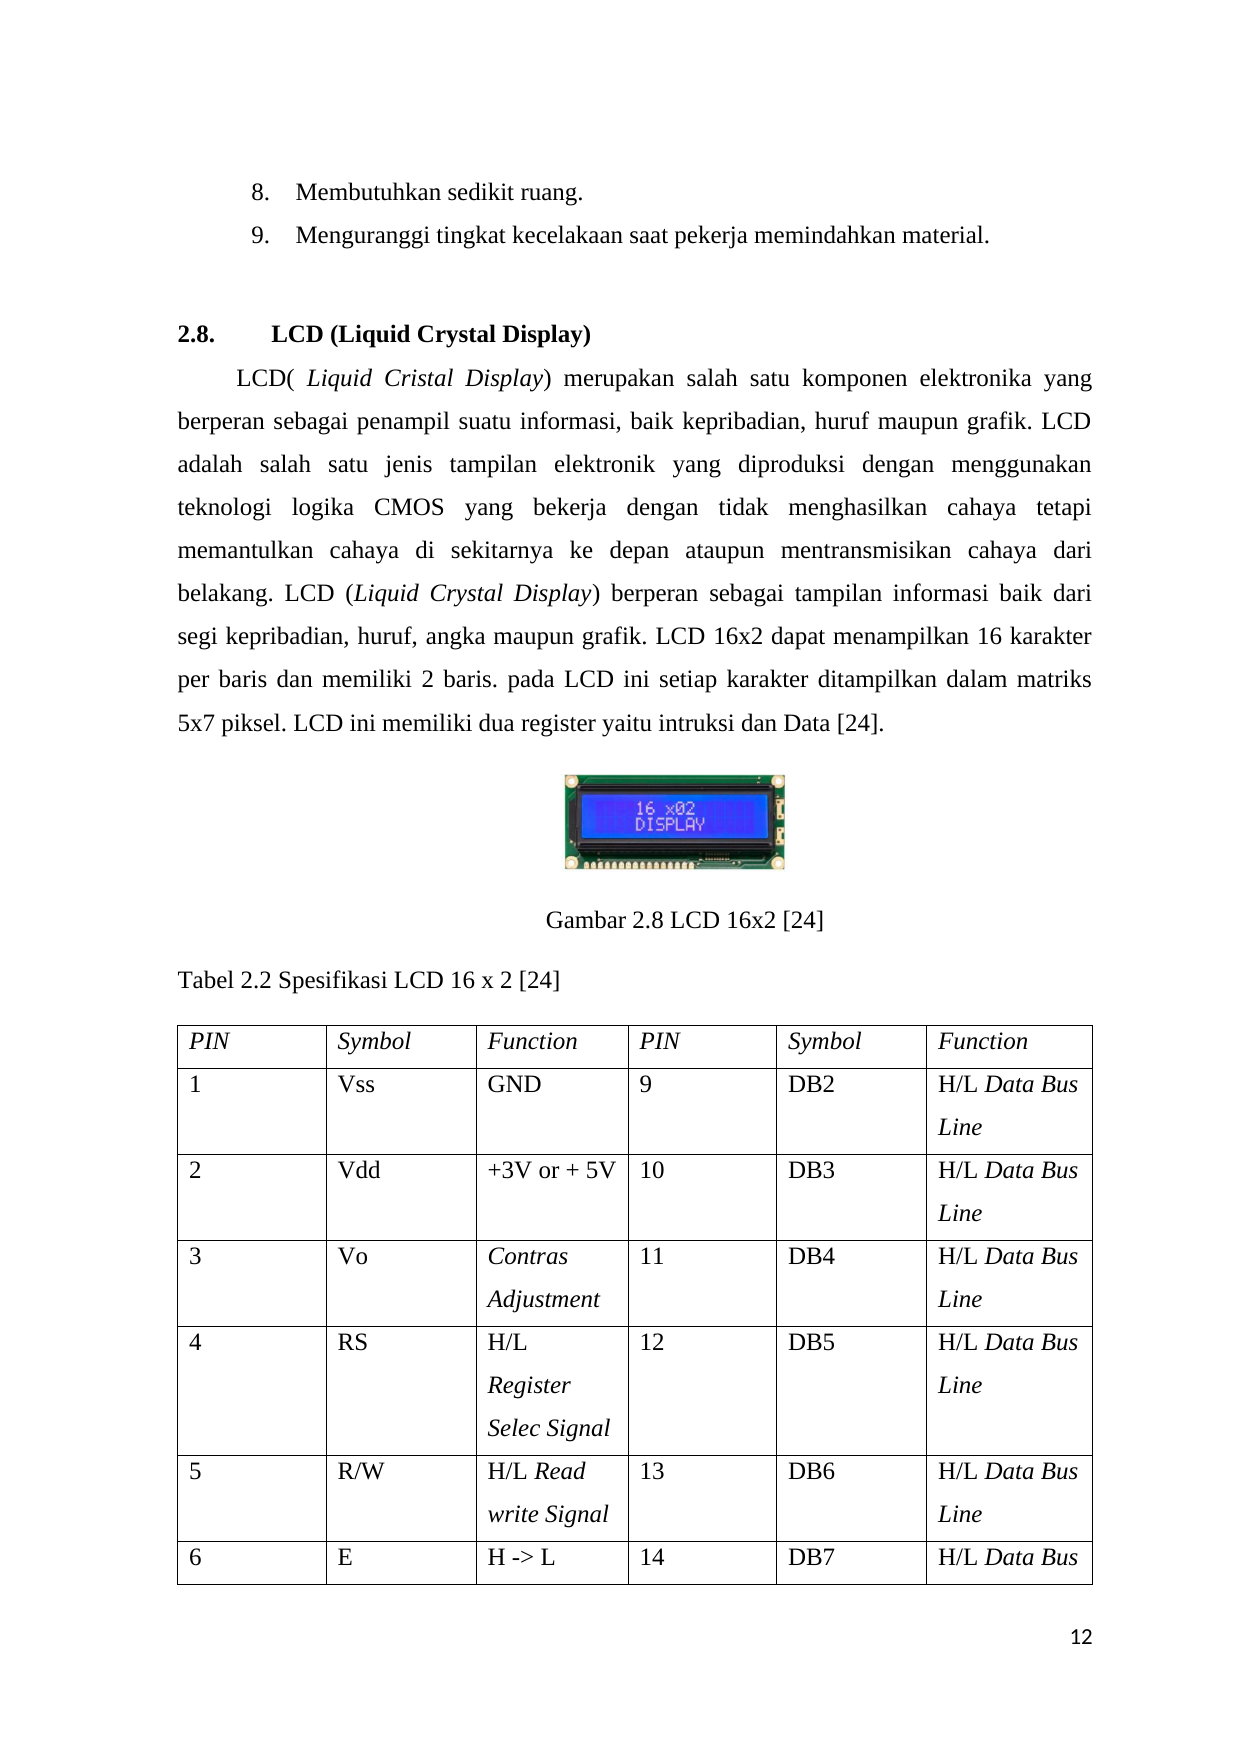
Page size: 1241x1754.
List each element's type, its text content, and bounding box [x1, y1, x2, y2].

table_cell H/L Data Bus Line [927, 1155, 1092, 1240]
subtitle LCD (Liquid Crystal Display) [177, 319, 1092, 348]
table_cell 4 [178, 1327, 326, 1455]
table_header PIN [629, 1026, 776, 1068]
table_cell R/W [327, 1456, 476, 1541]
table_cell +3V or + 5V [477, 1155, 628, 1240]
table_cell 2 [178, 1155, 326, 1240]
text Tabel 2.2 Spesifikasi LCD 16 x 2 [24] [177, 965, 1092, 994]
table_cell Vdd [327, 1155, 476, 1240]
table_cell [477, 1542, 628, 1584]
table_header Symbol [777, 1026, 926, 1068]
table_header Function [477, 1026, 628, 1068]
table_cell DB7 [777, 1542, 926, 1584]
text LCD( Liquid Cristal Display) merupakan salah satu komponen elektronika yang berperan sebagai penampil suatu informasi, baik kepribadian, huruf maupun grafik. LCD adalah salah satu jenis tampilan elektronik yang diproduksi dengan menggunakan teknologi logika CMOS yang bekerja dengan tidak menghasilkan cahaya tetapi memantulkan cahaya di sekitarnya ke depan ataupun mentransmisikan cahaya dari belakang. LCD (Liquid Crystal Display) berperan sebagai tampilan informasi baik dari segi kepribadian, huruf, angka maupun grafik. LCD 16x2 dapat menampilkan 16 karakter per baris dan memiliki 2 baris. pada LCD ini setiap karakter ditampilkan dalam matriks 5x7 piksel. LCD ini memiliki dua register yaitu intruksi dan Data [24]. [177, 363, 1092, 736]
table_cell DB6 [777, 1456, 926, 1541]
list Menguranggi tingkat kecelakaan saat pekerja memindahkan material. [251, 220, 1092, 249]
table_cell DB4 [777, 1241, 926, 1326]
table_cell 10 [629, 1155, 776, 1240]
text Gambar 2.8 LCD 16x2 [24] [177, 905, 1092, 934]
picture [553, 767, 792, 875]
table_cell DB5 [777, 1327, 926, 1455]
table_cell Vo [327, 1241, 476, 1326]
list Membutuhkan sedikit ruang. [251, 177, 1092, 206]
table_cell GND [477, 1069, 628, 1154]
table_cell H/L Data Bus Line [927, 1069, 1092, 1154]
table_cell 6 [178, 1542, 326, 1584]
table_cell RS [327, 1327, 476, 1455]
table_header PIN [178, 1026, 326, 1068]
table_cell Vss [327, 1069, 476, 1154]
table_cell 9 [629, 1069, 776, 1154]
table_cell H/L Data Bus Line [927, 1327, 1092, 1455]
table_cell 12 [629, 1327, 776, 1455]
table_cell Contras Adjustment [477, 1241, 628, 1326]
table_cell 14 [629, 1542, 776, 1584]
table_cell 13 [629, 1456, 776, 1541]
table_cell 5 [178, 1456, 326, 1541]
table_cell H/L Data Bus Line [927, 1542, 1092, 1584]
table_cell H/L Data Bus Line [927, 1456, 1092, 1541]
table_cell 3 [178, 1241, 326, 1326]
table_cell E [327, 1542, 476, 1584]
table_cell H/L Read write Signal [477, 1456, 628, 1541]
table_cell 11 [629, 1241, 776, 1326]
table_header Function [927, 1026, 1092, 1068]
table_header Symbol [327, 1026, 476, 1068]
table_cell 1 [178, 1069, 326, 1154]
table_cell H/L Data Bus Line [927, 1241, 1092, 1326]
table_cell DB3 [777, 1155, 926, 1240]
table_cell DB2 [777, 1069, 926, 1154]
table_cell H/L Register Selec Signal [477, 1327, 628, 1455]
